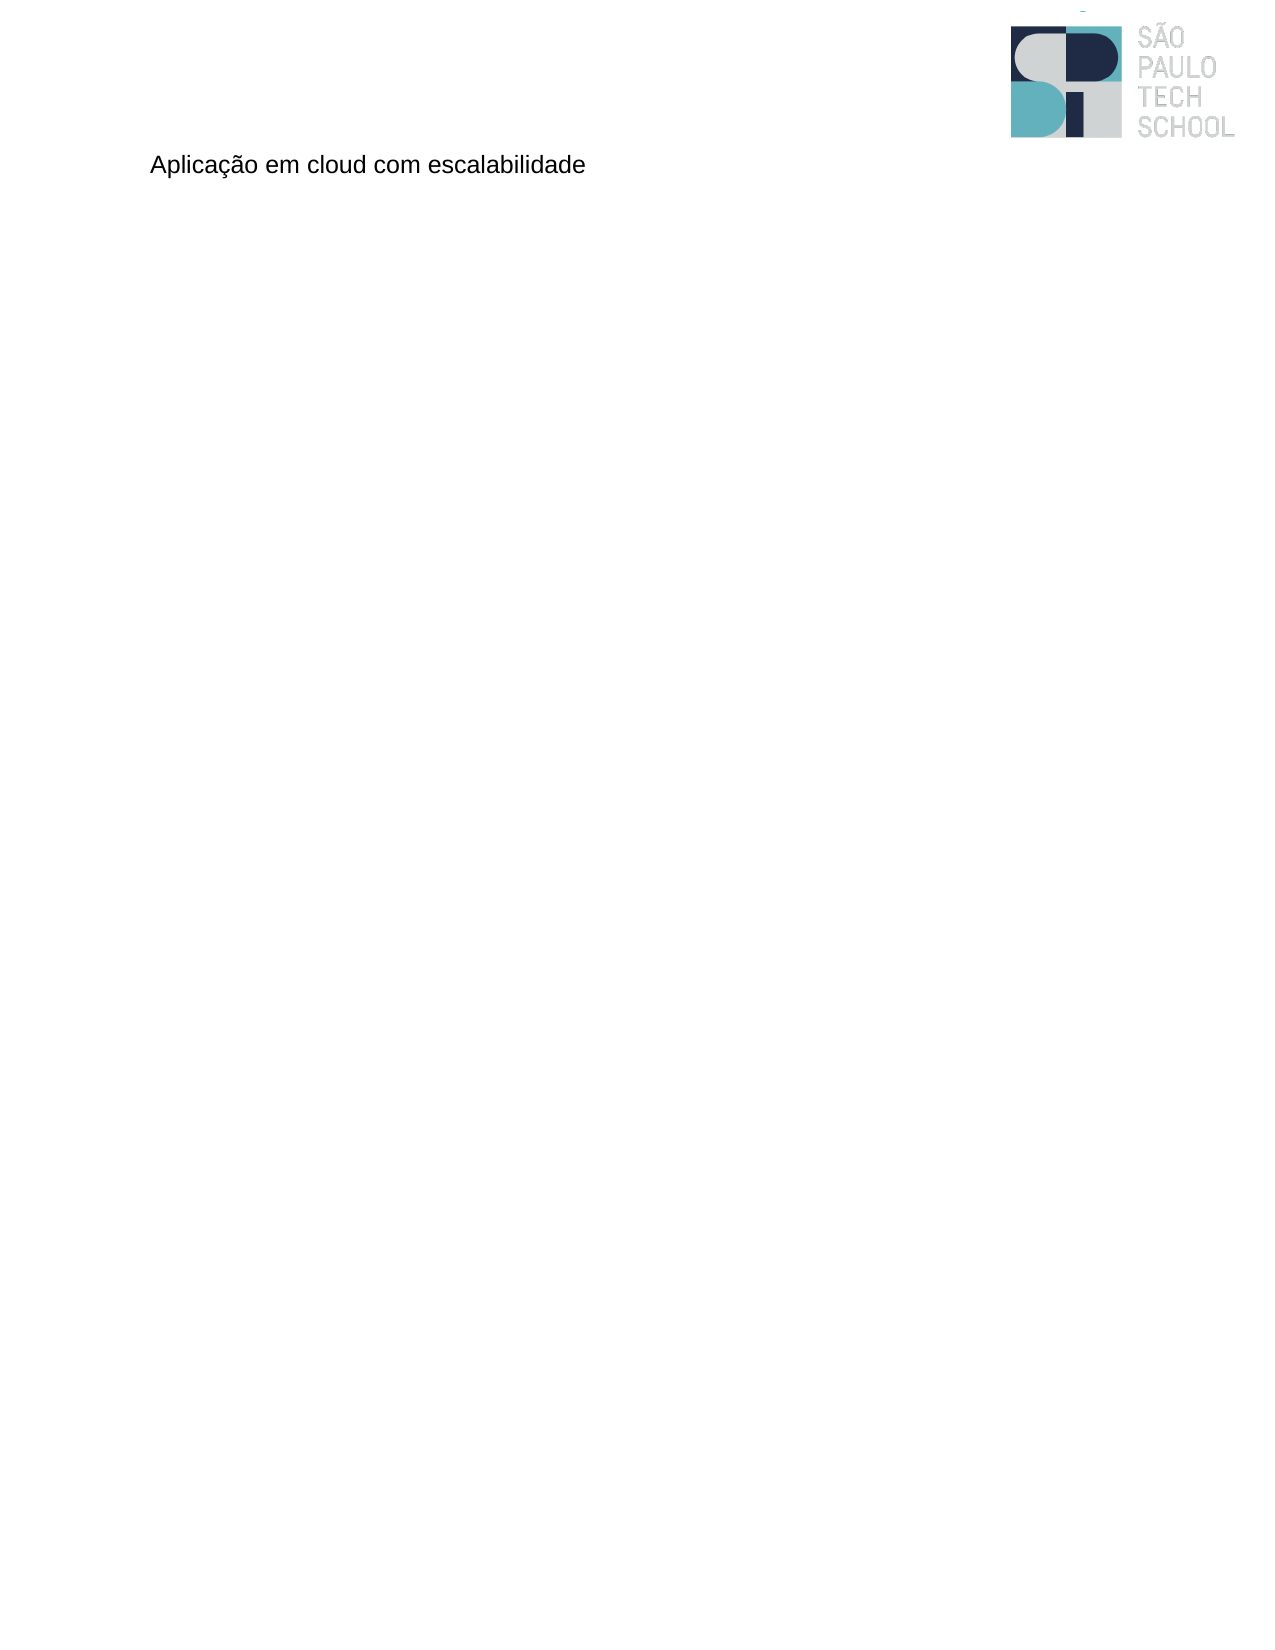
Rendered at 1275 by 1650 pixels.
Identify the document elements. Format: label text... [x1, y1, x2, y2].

text Aplicação em cloud com escalabilidade [150, 150, 1125, 179]
picture [987, 11, 1248, 151]
